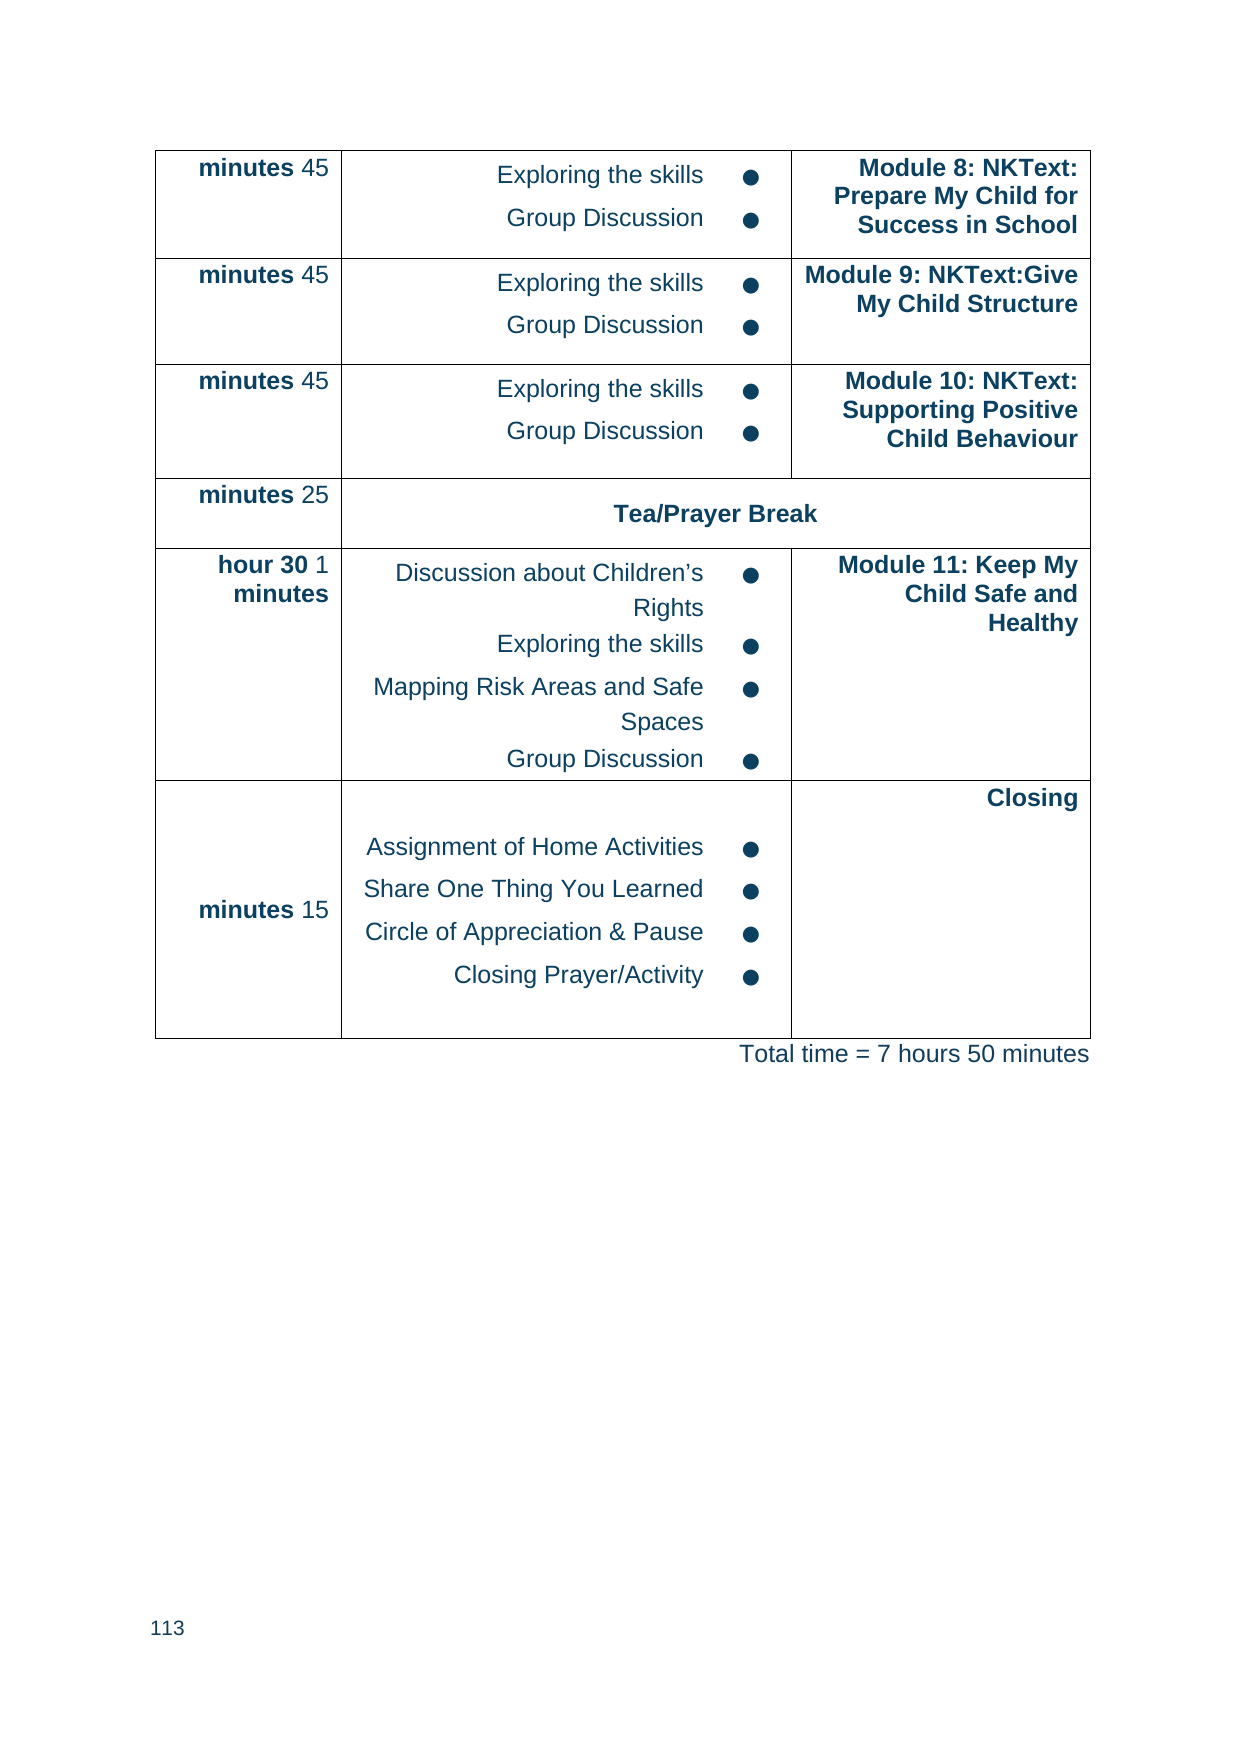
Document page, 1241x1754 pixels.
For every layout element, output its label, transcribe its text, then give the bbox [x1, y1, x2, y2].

table_cell Closing [792, 781, 1090, 1038]
text Total time = 7 hours 50 minutes [150, 1039, 1090, 1067]
table_cell 15 minutes [156, 781, 341, 1038]
table_cell [151, 1009, 155, 1038]
table_cell [151, 287, 155, 363]
table_cell Exploring the skills Group Discussion [342, 365, 791, 478]
table_cell Exploring the skills Group Discussion [342, 259, 791, 363]
table_cell Assignment of Home Activities Share One Thing You Learned Circle of Appreciation & Pause Closing Prayer/Activity [342, 781, 791, 1038]
table_cell Discussion about Children’s Rights Exploring the skills Mapping Risk Areas and Safe Spaces Group Discussion [342, 549, 791, 780]
table_cell [151, 150, 155, 258]
table_cell 45 minutes [156, 151, 341, 258]
table_cell [151, 548, 155, 662]
table_cell [151, 258, 155, 287]
table_cell [151, 780, 155, 894]
table_cell 45 minutes [156, 365, 341, 478]
table_cell Module 8: NKText: Prepare My Child for Success in School [792, 151, 1090, 258]
table_cell 1 hour 30 minutes [156, 549, 341, 780]
table_cell Exploring the skills Group Discussion [342, 151, 791, 258]
table_cell [151, 895, 155, 1008]
table_cell [151, 662, 155, 780]
table_cell [151, 478, 155, 548]
table_cell Module 9: NKText:Give My Child Structure [792, 259, 1090, 363]
table_cell Module 10: NKText: Supporting Positive Child Behaviour [792, 365, 1090, 478]
table_cell 25 minutes [156, 479, 341, 548]
table_cell [151, 364, 155, 478]
table_cell Tea/Prayer Break [342, 479, 1090, 548]
table_cell Module 11: Keep My Child Safe and Healthy [792, 549, 1090, 780]
table_cell 45 minutes [156, 259, 341, 363]
